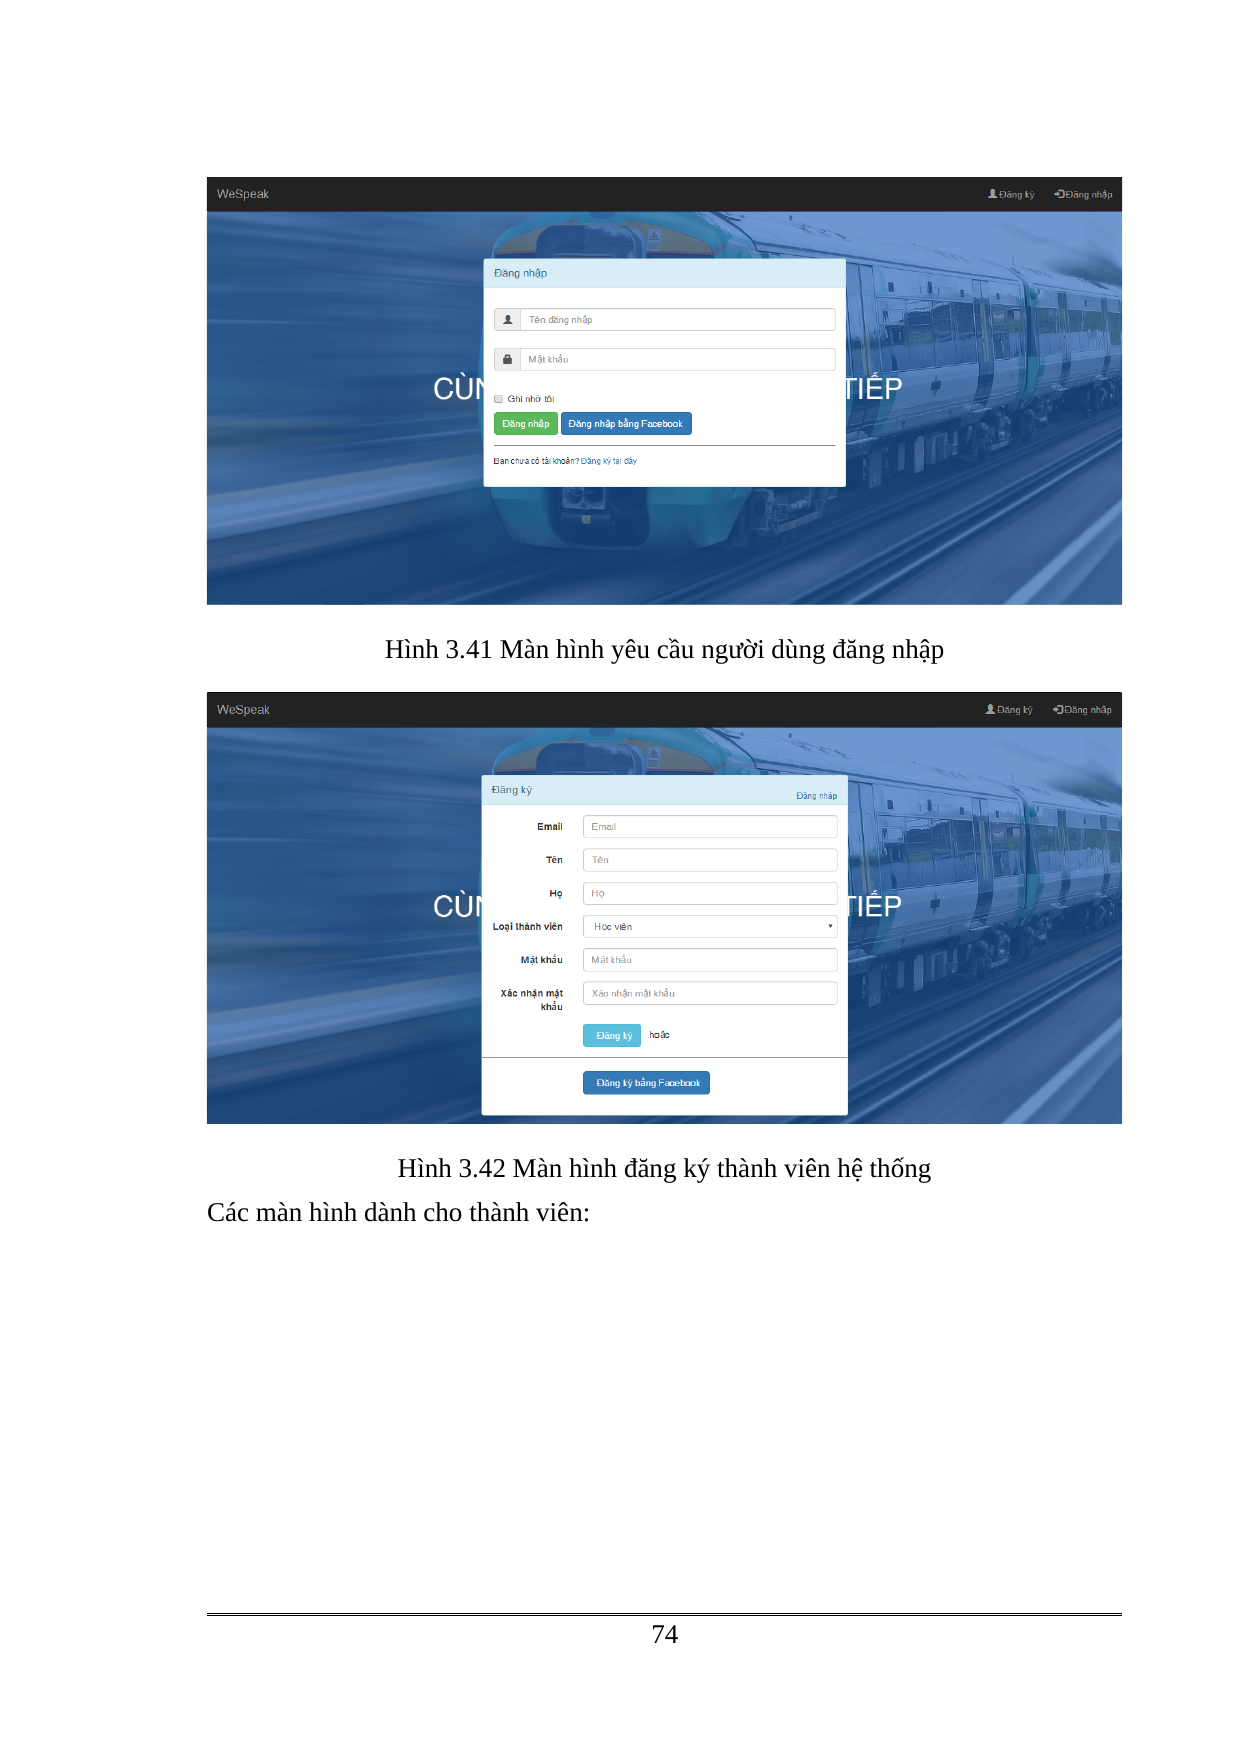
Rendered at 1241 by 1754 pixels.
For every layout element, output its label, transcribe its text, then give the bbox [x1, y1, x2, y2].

picture [206, 692, 1123, 1124]
picture [206, 177, 1123, 605]
text Các màn hình dành cho thành viên: [207, 1196, 1122, 1227]
